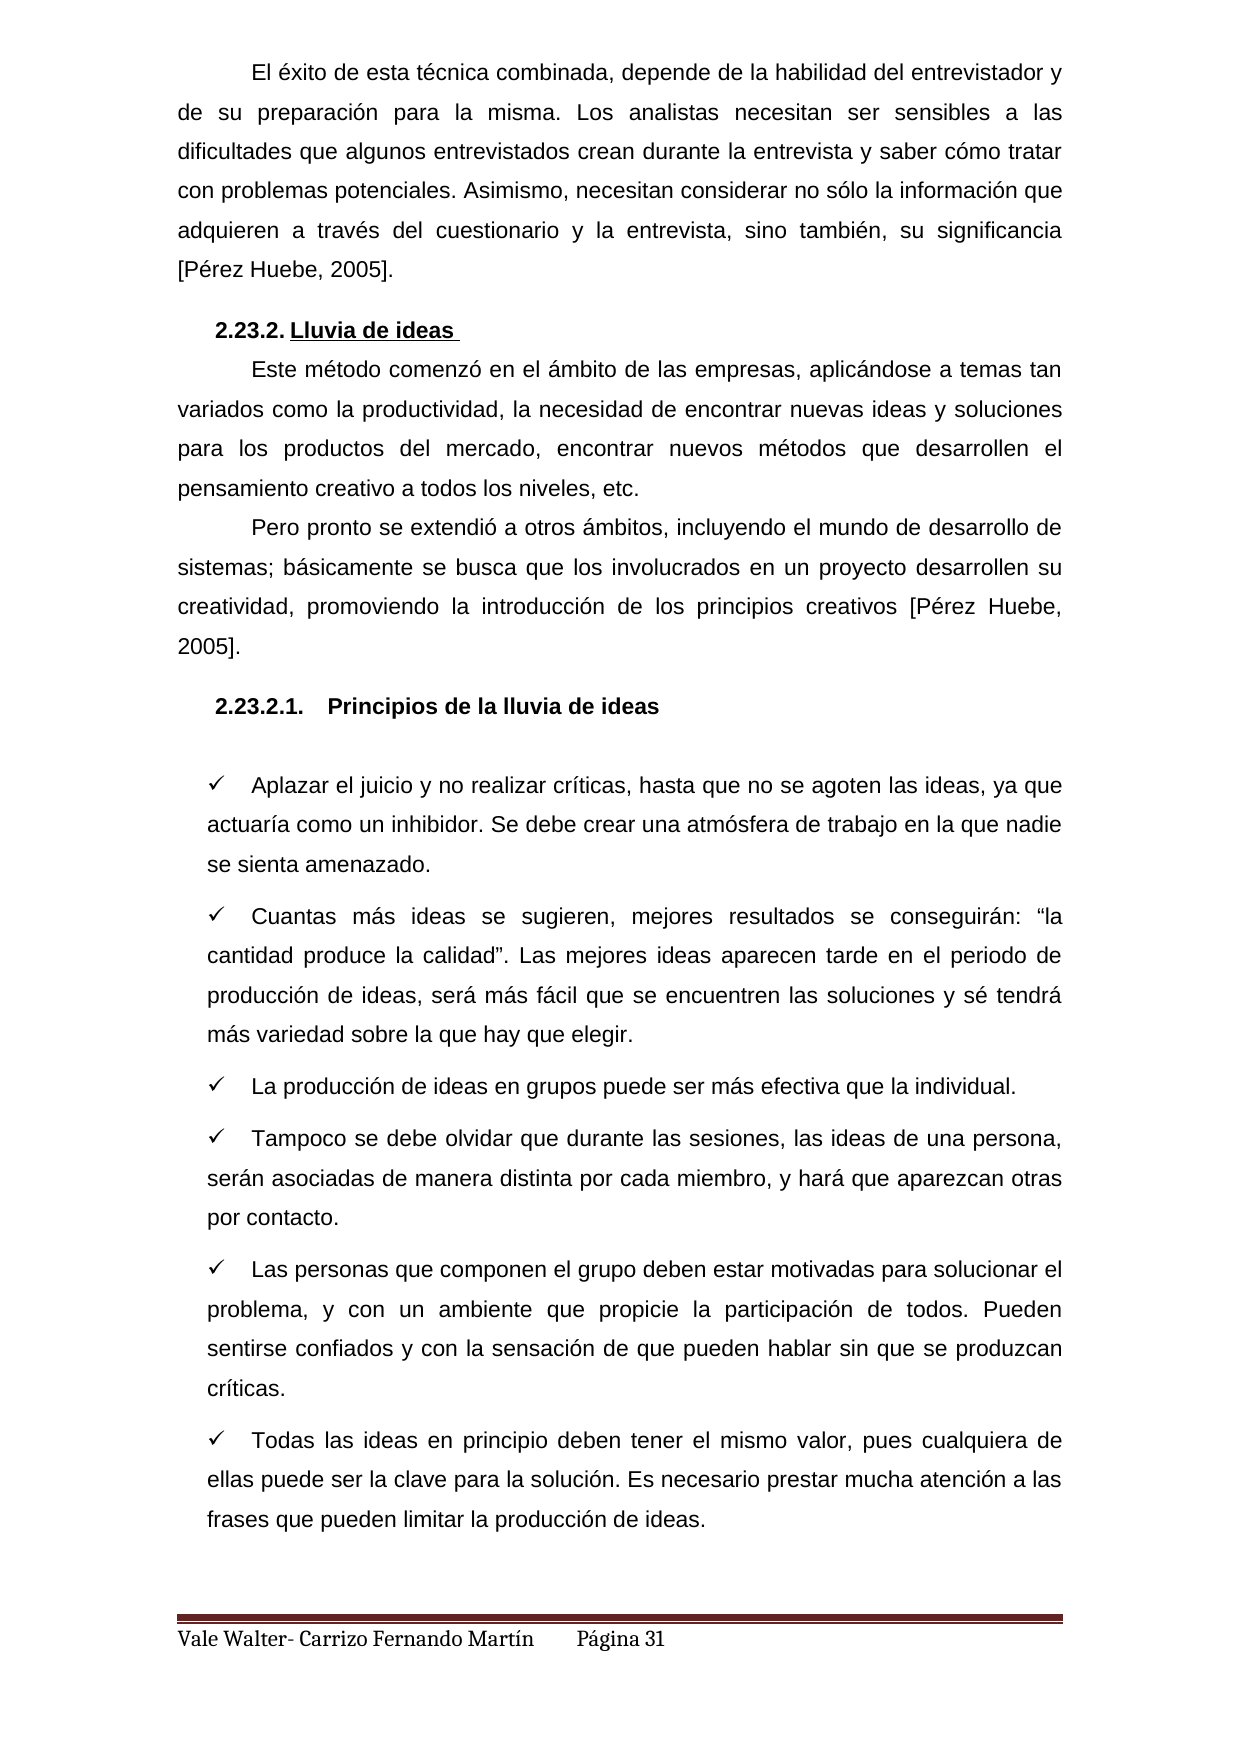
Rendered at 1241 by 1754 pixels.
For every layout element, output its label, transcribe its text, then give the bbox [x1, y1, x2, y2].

list La producción de ideas en grupos puede ser más efectiva que la individual. [207, 1073, 1063, 1099]
list Lluvia de ideas [215, 317, 1063, 343]
list Todas las ideas en principio deben tener el mismo valor, pues cualquiera de ellas puede ser la clave para la solución. Es necesario prestar mucha atención a las frases que pueden limitar la producción de ideas. [207, 1427, 1063, 1532]
list Las personas que componen el grupo deben estar motivadas para solucionar el problema, y con un ambiente que propicie la participación de todos. Pueden sentirse confiados y con la sensación de que pueden hablar sin que se produzcan críticas. [207, 1256, 1063, 1401]
list Principios de la lluvia de ideas [215, 693, 1063, 719]
text Este método comenzó en el ámbito de las empresas, aplicándose a temas tan variados como la productividad, la necesidad de encontrar nuevas ideas y soluciones para los productos del mercado, encontrar nuevos métodos que desarrollen el pensamiento creativo a todos los niveles, etc. [177, 356, 1063, 501]
text Pero pronto se extendió a otros ámbitos, incluyendo el mundo de desarrollo de sistemas; básicamente se busca que los involucrados en un proyecto desarrollen su creatividad, promoviendo la introducción de los principios creativos [Pérez Huebe, 2005]. [177, 514, 1063, 659]
list Cuantas más ideas se sugieren, mejores resultados se conseguirán: “la cantidad produce la calidad”. Las mejores ideas aparecen tarde en el periodo de producción de ideas, será más fácil que se encuentren las soluciones y sé tendrá más variedad sobre la que hay que elegir. [207, 903, 1063, 1048]
list Aplazar el juicio y no realizar críticas, hasta que no se agoten las ideas, ya que actuaría como un inhibidor. Se debe crear una atmósfera de trabajo en la que nadie se sienta amenazado. [207, 772, 1063, 877]
text El éxito de esta técnica combinada, depende de la habilidad del entrevistador y de su preparación para la misma. Los analistas necesitan ser sensibles a las dificultades que algunos entrevistados crean durante la entrevista y saber cómo tratar con problemas potenciales. Asimismo, necesitan considerar no sólo la información que adquieren a través del cuestionario y la entrevista, sino también, su significancia [Pérez Huebe, 2005]. [177, 59, 1063, 283]
list Tampoco se debe olvidar que durante las sesiones, las ideas de una persona, serán asociadas de manera distinta por cada miembro, y hará que aparezcan otras por contacto. [207, 1125, 1063, 1231]
